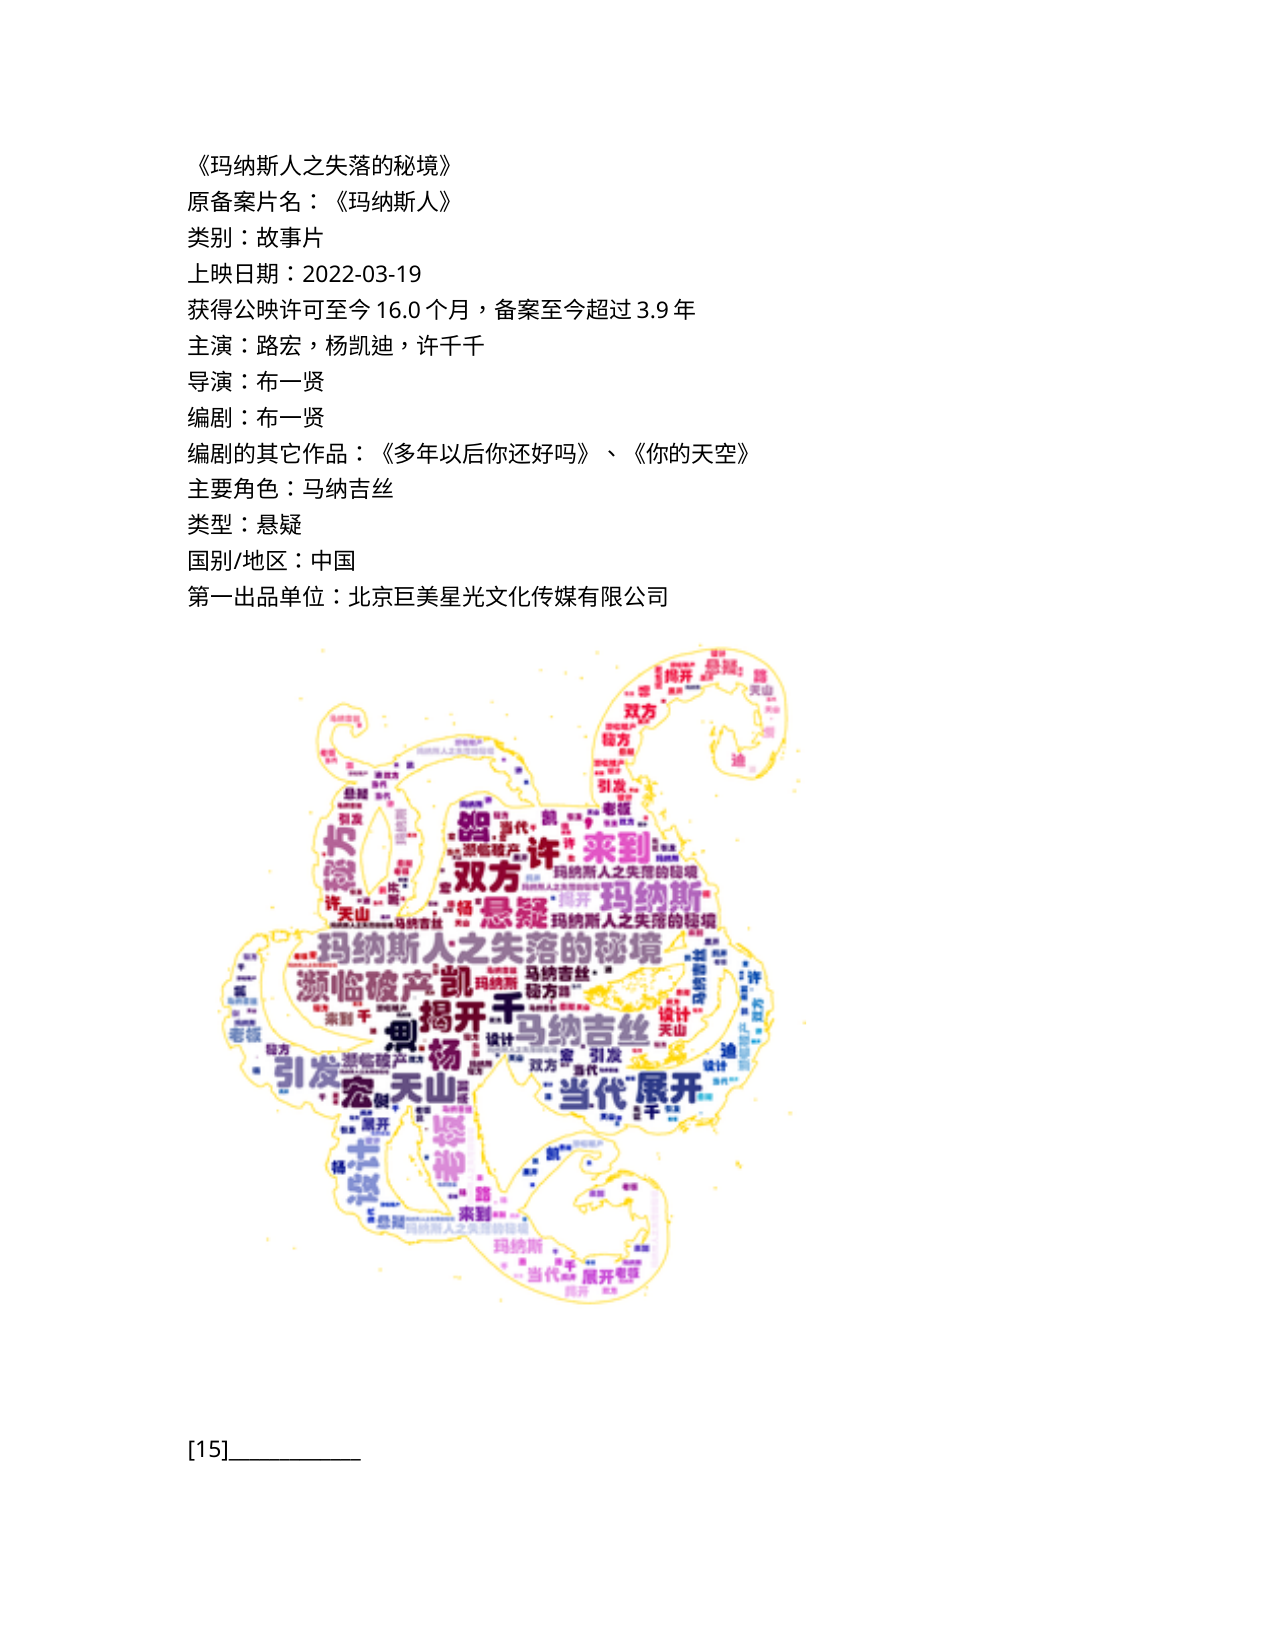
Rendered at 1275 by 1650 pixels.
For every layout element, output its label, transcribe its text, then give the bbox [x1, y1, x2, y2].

text [15]_____________ [187, 1433, 1087, 1464]
picture [206, 638, 807, 1315]
text 《玛纳斯人之失落的秘境》 原备案片名：《玛纳斯人》 类别：故事片 上映日期：2022-03-19 获得公映许可至今16.0个月，备案至今超过3.9年 主演：路宏，杨凯迪，许千千 导演：布⼀贤 编剧：布一贤 编剧的其它作品：《多年以后你还好吗》、《你的天空》 主要角色：马纳吉丝 类型：悬疑 国别/地区：中国 第一出品单位：北京巨美星光文化传媒有限公司 [187, 150, 1087, 612]
